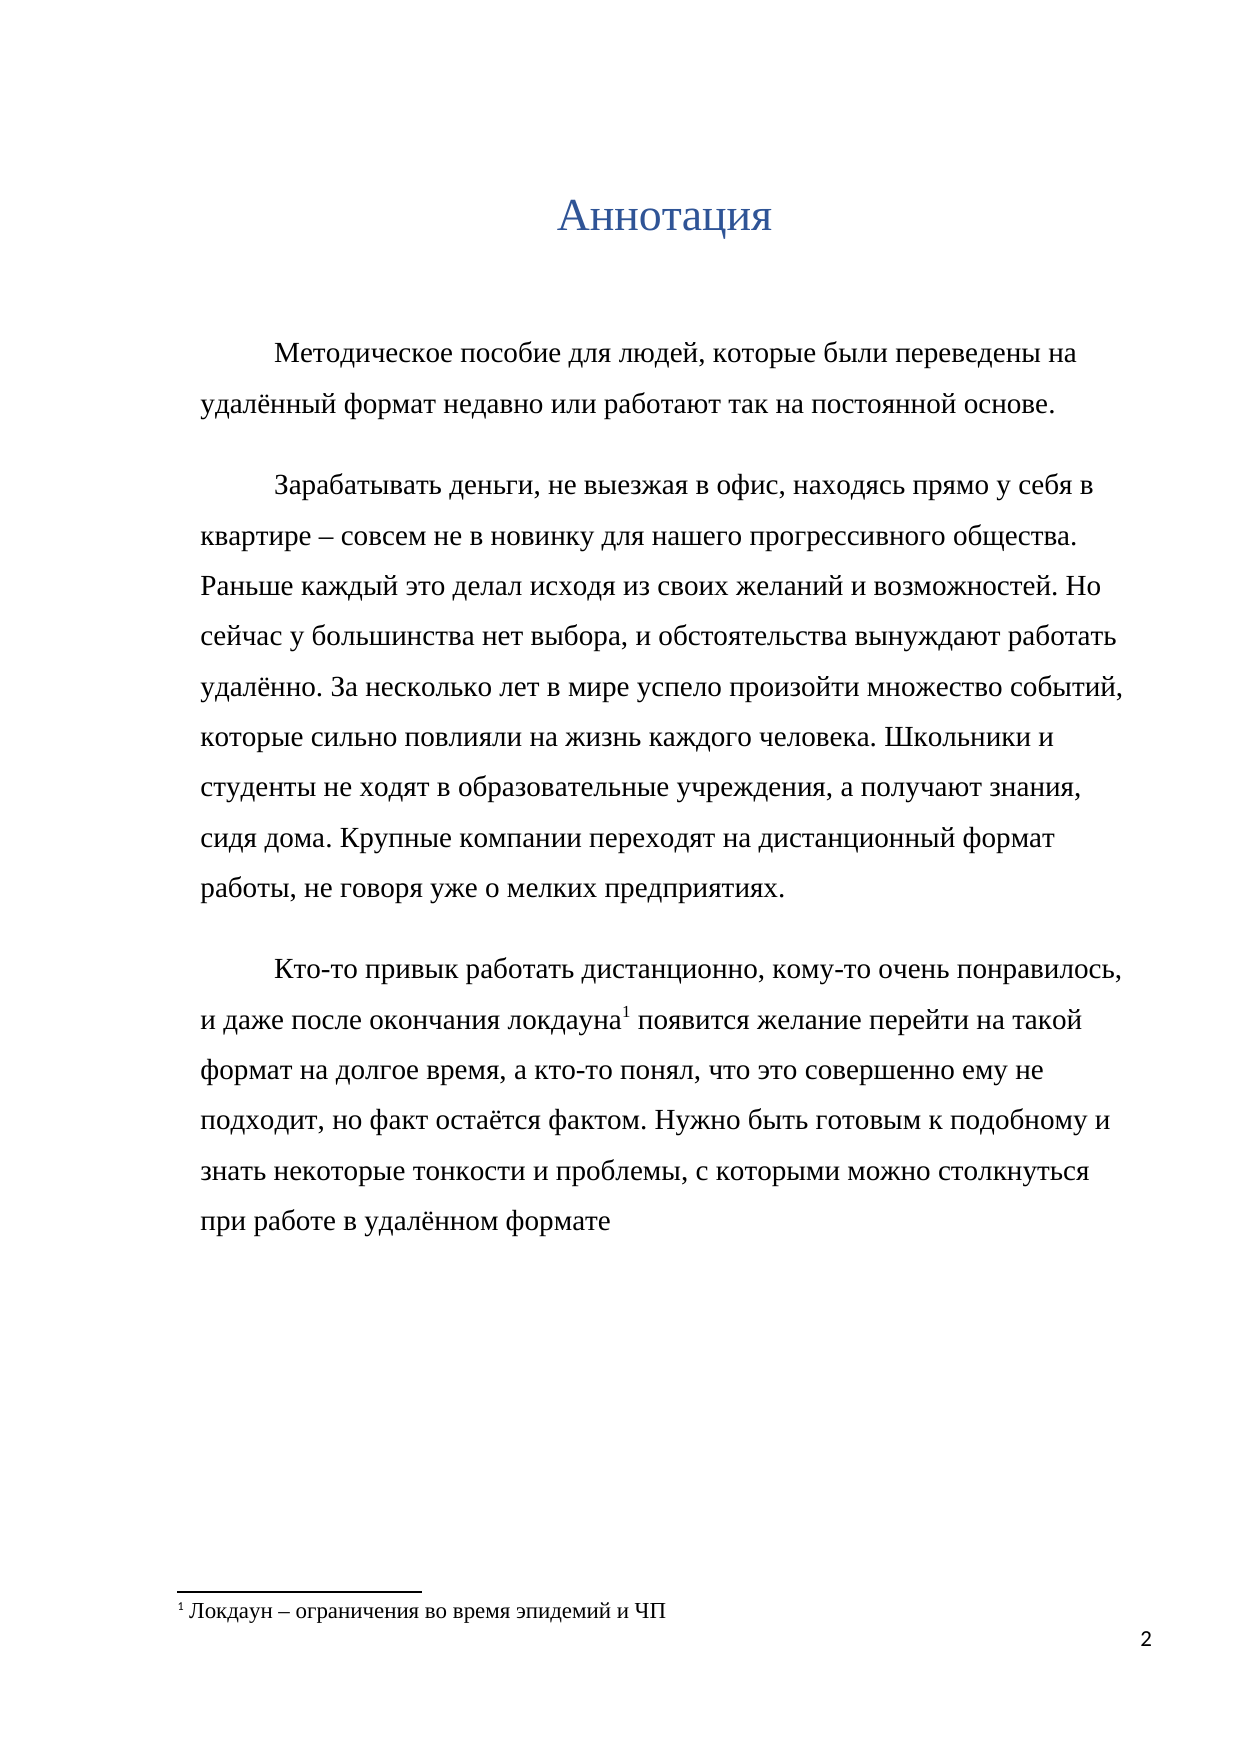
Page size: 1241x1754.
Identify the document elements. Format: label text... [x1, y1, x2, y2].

text Методическое пособие для людей, которые были переведены на удалённый формат недавно или работают так на постоянной основе. [200, 336, 1129, 419]
text Зарабатывать деньги, не выезжая в офис, находясь прямо у себя в квартире – совсем не в новинку для нашего прогрессивного общества. Раньше каждый это делал исходя из своих желаний и возможностей. Но сейчас у большинства нет выбора, и обстоятельства вынуждают работать удалённо. За несколько лет в мире успело произойти множество событий, которые сильно повлияли на жизнь каждого человека. Школьники и студенты не ходят в образовательные учреждения, а получают знания, сидя дома. Крупные компании переходят на дистанционный формат работы, не говоря уже о мелких предприятиях. [200, 467, 1129, 903]
text Кто-то привык работать дистанционно, кому-то очень понравилось, и даже после окончания локдауна появится желание перейти на такой формат на долгое время, а кто-то понял, что это совершенно ему не подходит, но факт остаётся фактом. Нужно быть готовым к подобному и знать некоторые тонкости и проблемы, с которыми можно столкнуться при работе в удалённом формате [200, 952, 1129, 1237]
subtitle Аннотация [200, 188, 1129, 241]
